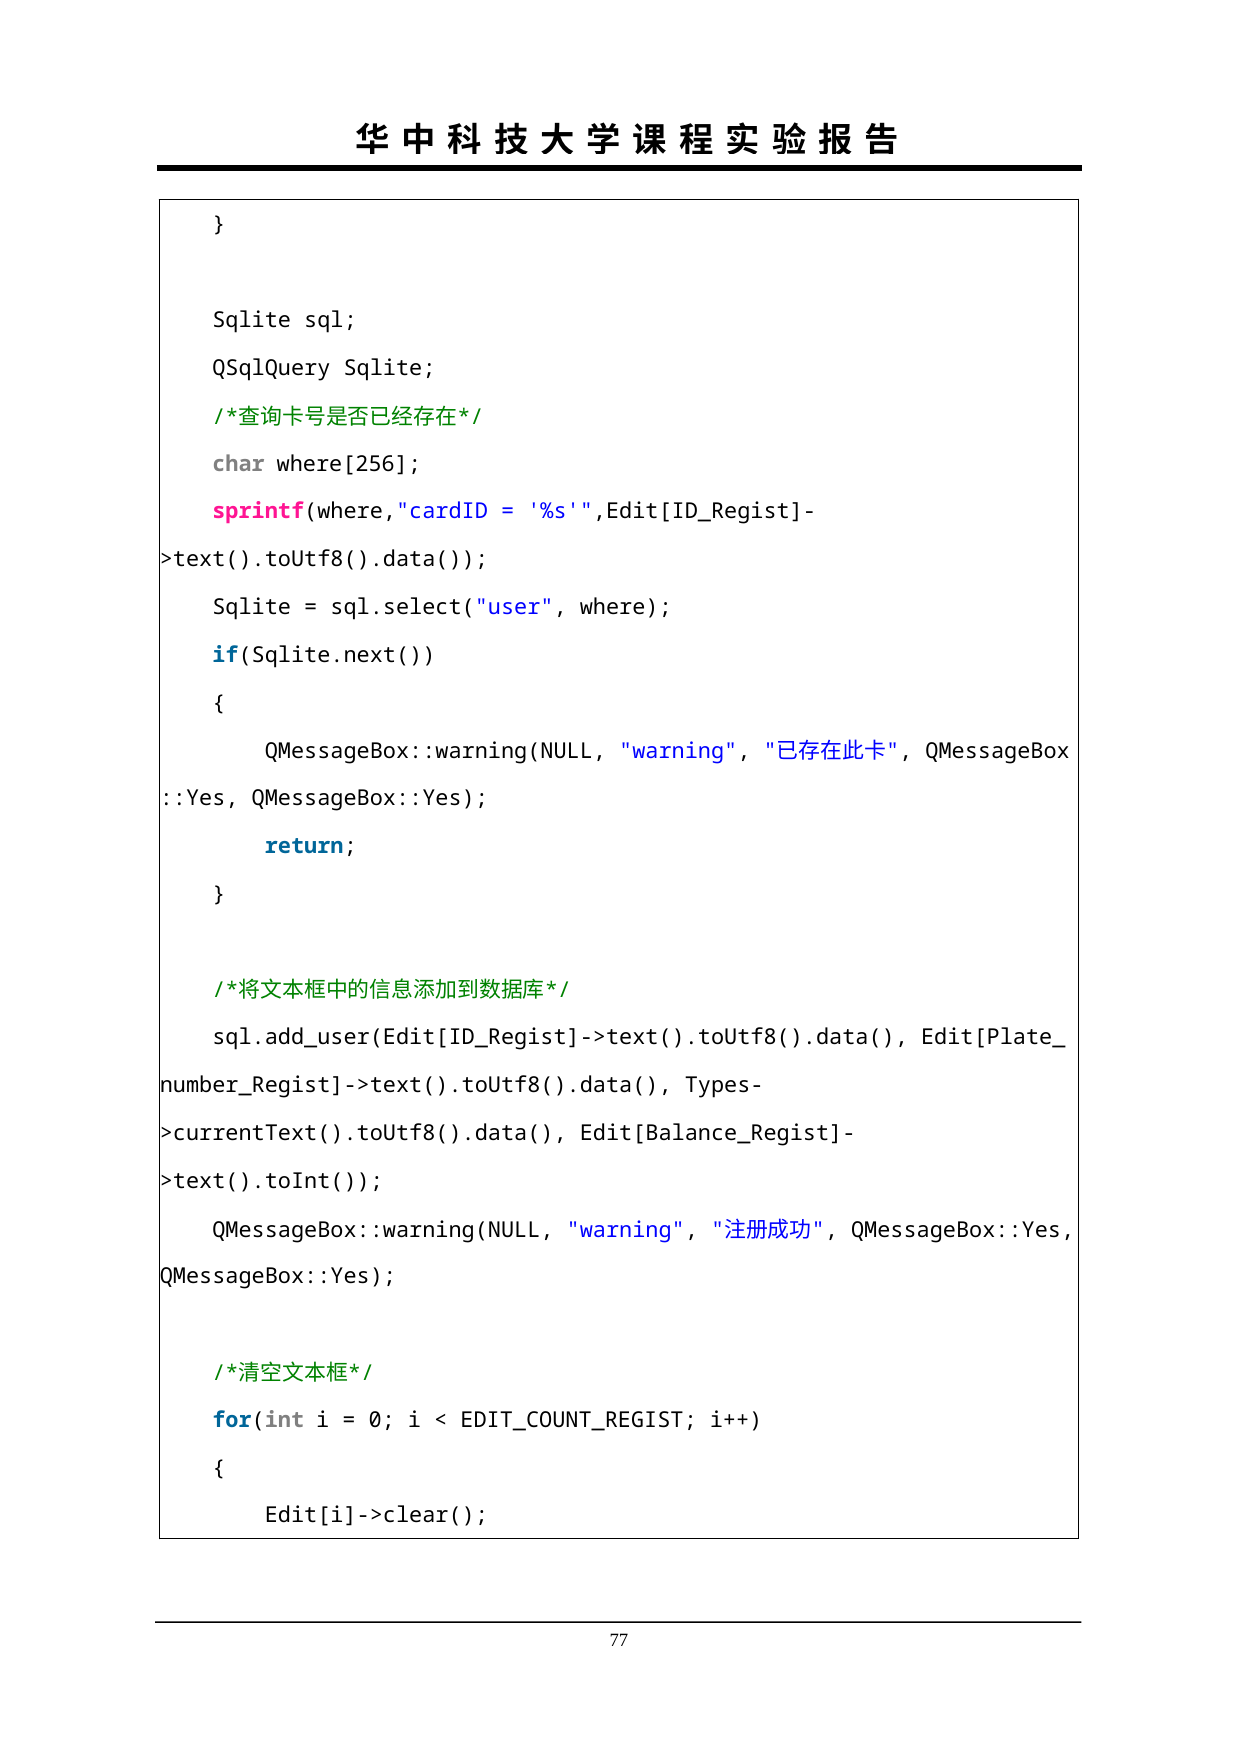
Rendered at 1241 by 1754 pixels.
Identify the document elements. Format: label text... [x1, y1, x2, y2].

text QMessageBox::warning(NULL, "warning", "已存在此卡", QMessageBox::Yes, QMessageBox::Yes); [160, 725, 1078, 821]
text QMessageBox::warning(NULL, "warning", "注册成功", QMessageBox::Yes, QMessageBox::Yes); [160, 1203, 1078, 1299]
text { [160, 678, 1078, 725]
text sprintf(where,"cardID = '%s'",Edit[ID_Regist]->text().toUtf8().data()); [160, 486, 1078, 582]
text Sqlite = sql.select("user", where); [160, 582, 1078, 630]
text return; [160, 821, 1078, 869]
text Edit[i]->clear(); [160, 1489, 1078, 1538]
text Sqlite sql; [160, 295, 1078, 343]
text } [160, 200, 1078, 247]
text } [160, 869, 1078, 917]
text for(int i = 0; i < EDIT_COUNT_REGIST; i++) [160, 1395, 1078, 1443]
text if(Sqlite.next()) [160, 630, 1078, 678]
text sql.add_user(Edit[ID_Regist]->text().toUtf8().data(), Edit[Plate_number_Regist]->text().toUtf8().data(), Types->currentText().toUtf8().data(), Edit[Balance_Regist]->text().toInt()); [160, 1012, 1078, 1203]
text /*查询卡号是否已经存在*/ [160, 391, 1078, 438]
text char where[256]; [160, 438, 1078, 486]
text { [160, 1443, 1078, 1489]
text QSqlQuery Sqlite; [160, 343, 1078, 391]
text /*将文本框中的信息添加到数据库*/ [160, 964, 1078, 1012]
text /*清空文本框*/ [160, 1347, 1078, 1395]
